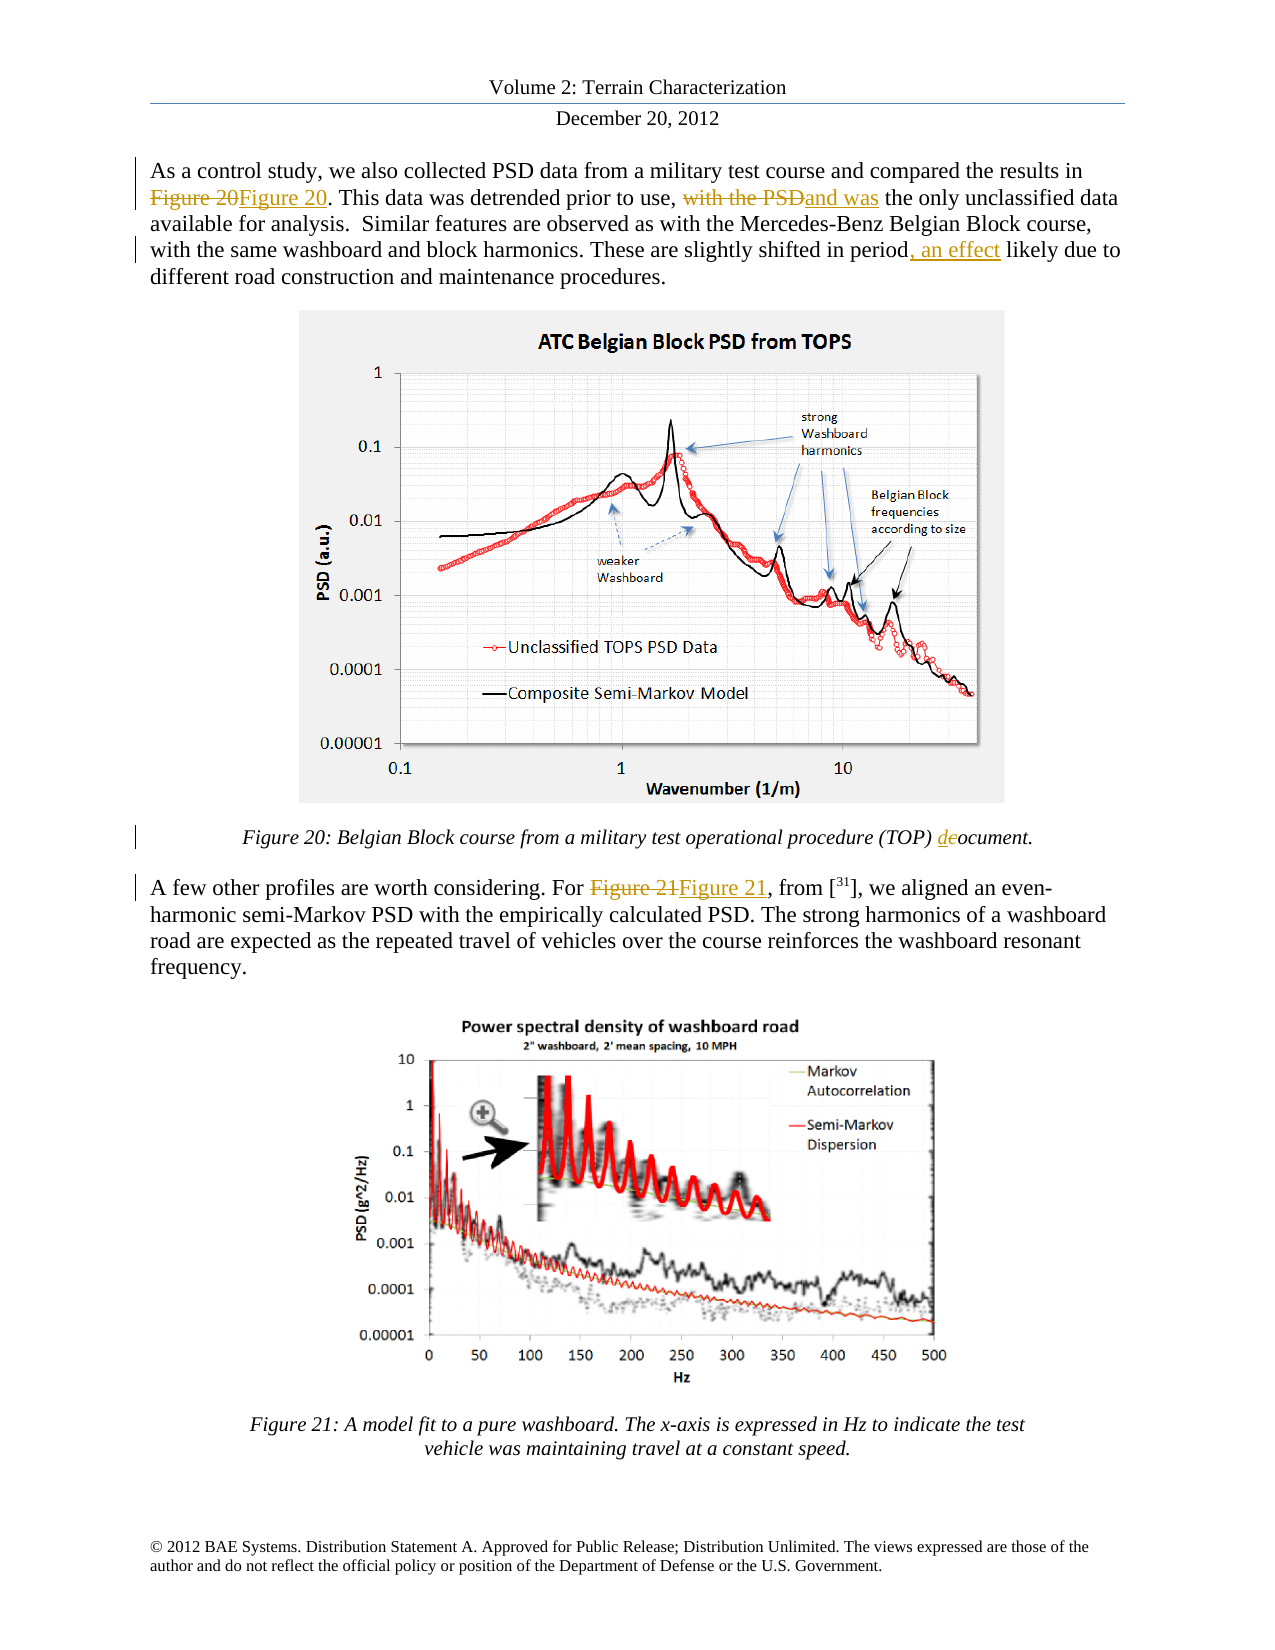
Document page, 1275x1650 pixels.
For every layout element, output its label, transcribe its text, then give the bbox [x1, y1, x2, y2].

text As a control study, we also collected PSD data from a military test course and compared the results in . This data was detrended prior to use, the only unclassified data available for analysis. Similar features are observed as with the Mercedes-Benz Belgian Block course, with the same washboard and block harmonics. These are slightly shifted in period likely due to different road construction and maintenance procedures. [150, 157, 1125, 289]
text A few other profiles are worth considering. For , from [], we aligned an even-harmonic semi-Markov PSD with the empirically calculated PSD. The strong harmonics of a washboard road are expected as the repeated travel of vehicles over the course reinforces the washboard resonant frequency. [150, 874, 1125, 980]
text Figure : Belgian Block course from a military test operational procedure (TOP) ocument. [225, 825, 1050, 849]
picture [351, 1000, 953, 1389]
picture [298, 310, 1005, 803]
